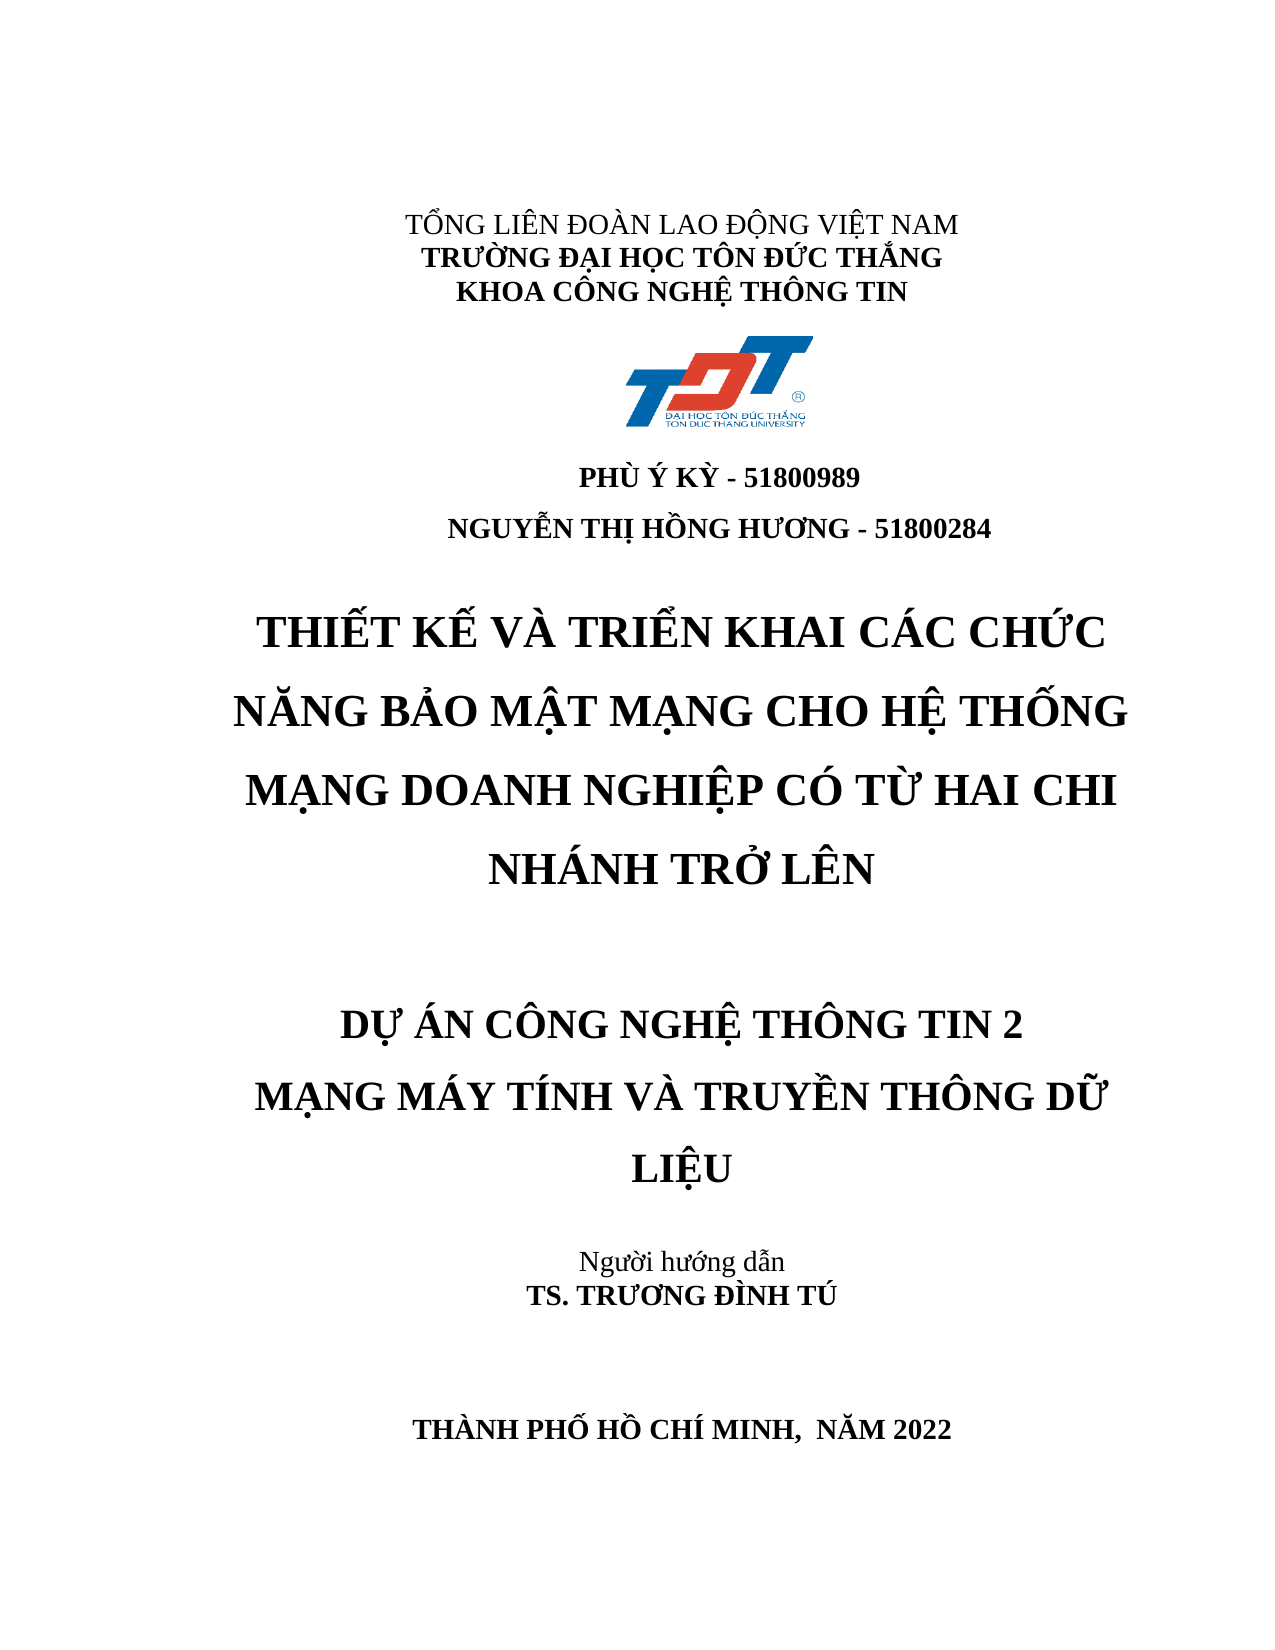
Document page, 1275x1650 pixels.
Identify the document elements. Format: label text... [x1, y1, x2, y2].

text KHOA CÔNG NGHỆ THÔNG TIN [207, 274, 1157, 307]
text MẠNG MÁY TÍNH VÀ TRUYỀN THÔNG DỮ LIỆU [207, 1072, 1157, 1191]
text TS. TRƯƠNG ĐÌNH TÚ [207, 1278, 1157, 1311]
text NGUYỄN THỊ HỒNG HƯƠNG - 51800284 [207, 511, 1157, 544]
text THÀNH PHỐ HỒ CHÍ MINH, NĂM 2022 [207, 1412, 1157, 1445]
text Người hướng dẫn [207, 1244, 1157, 1278]
text THIẾT KẾ VÀ TRIỂN KHAI CÁC CHỨC NĂNG BẢO MẬT MẠNG CHO HỆ THỐNG MẠNG DOANH NGHIỆP CÓ TỪ HAI CHI NHÁNH TRỞ LÊN [207, 604, 1157, 894]
text PHÙ Ý KỲ - 51800989 [207, 461, 1157, 494]
text DỰ ÁN CÔNG NGHỆ THÔNG TIN 2 [207, 1000, 1157, 1048]
picture [625, 336, 814, 427]
text TRƯỜNG ĐẠI HỌC TÔN ĐỨC THẮNG [207, 240, 1157, 274]
text TỔNG LIÊN ĐOÀN LAO ĐỘNG VIỆT NAM [207, 207, 1157, 240]
